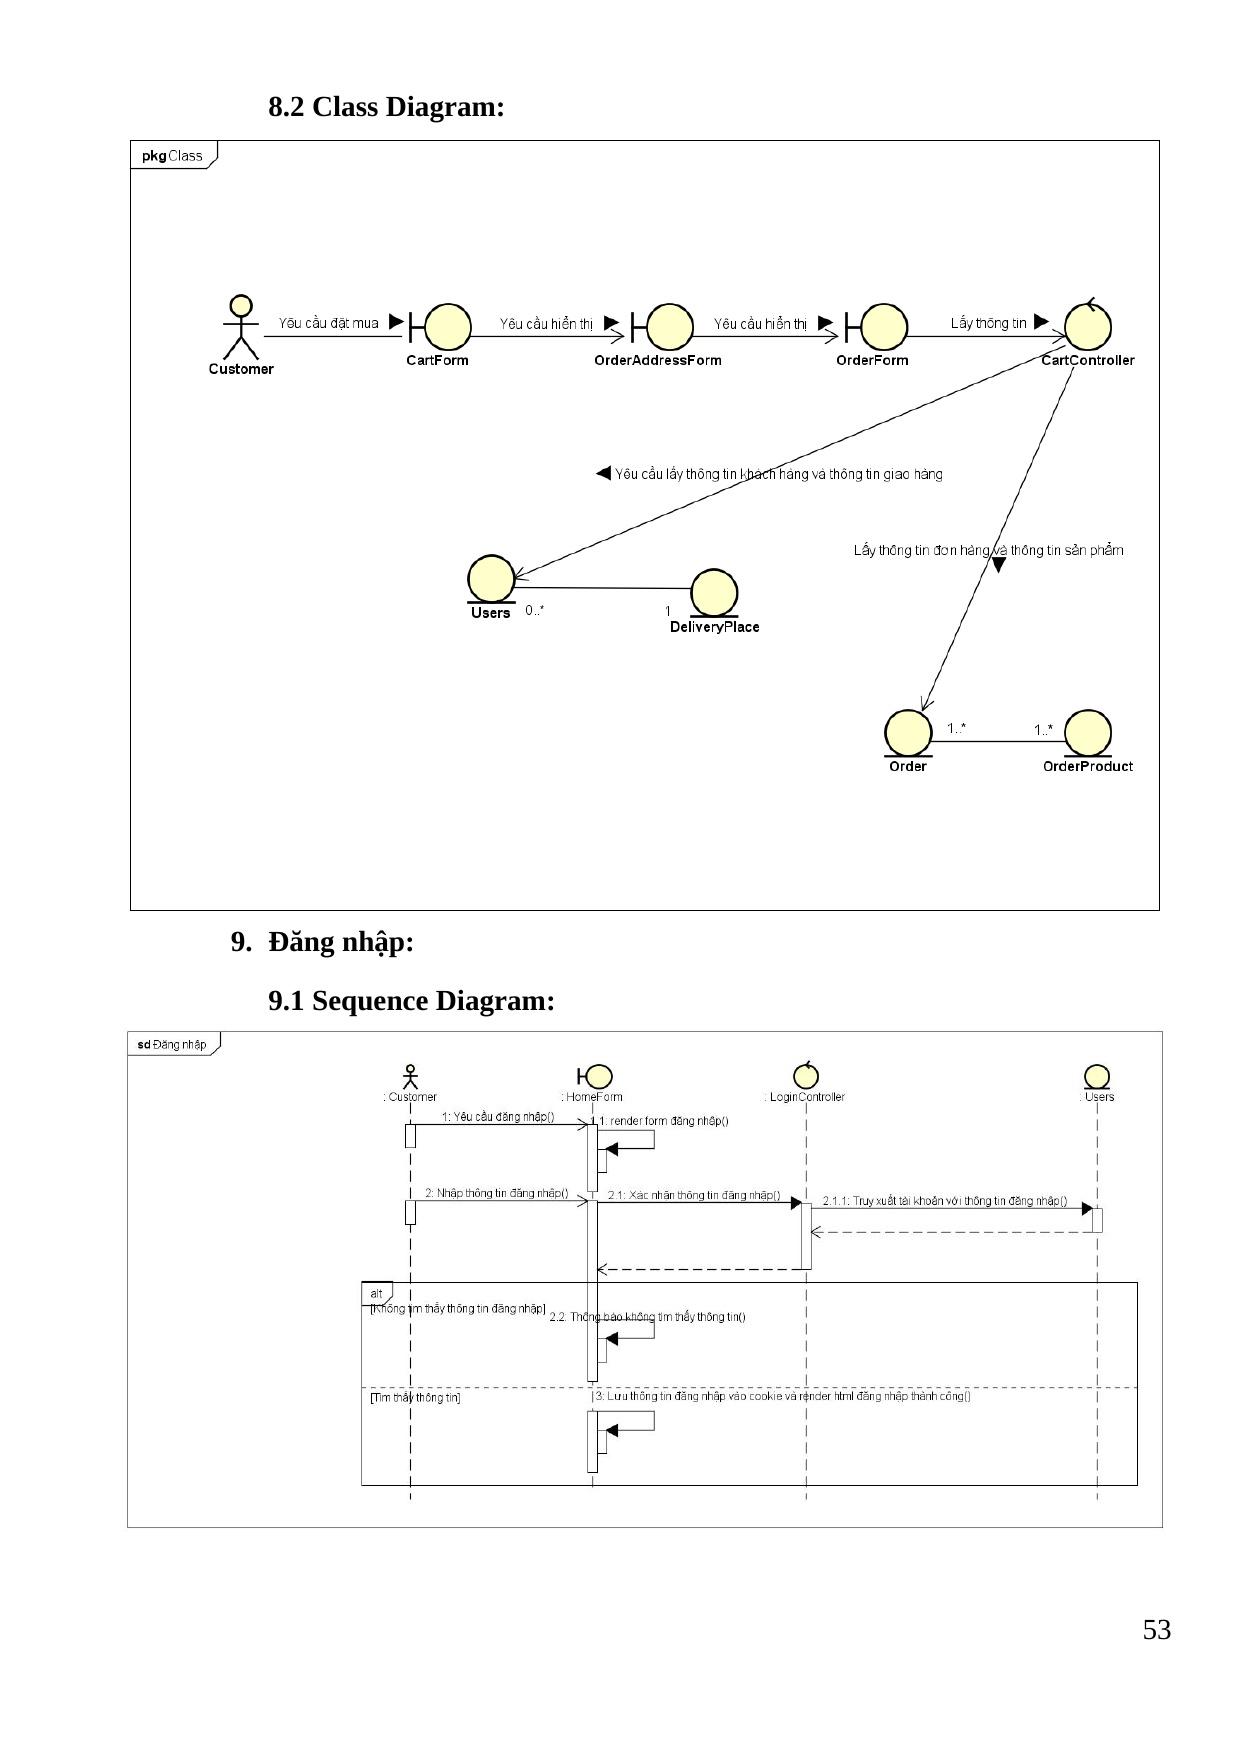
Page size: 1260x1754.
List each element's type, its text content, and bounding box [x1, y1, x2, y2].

subtitle Đăng nhập: [231, 924, 1171, 958]
picture [118, 1022, 1172, 1537]
subtitle 9.1 Sequence Diagram: [268, 983, 1171, 1017]
subtitle 8.2 Class Diagram: [118, 89, 1171, 122]
picture [118, 128, 1170, 921]
